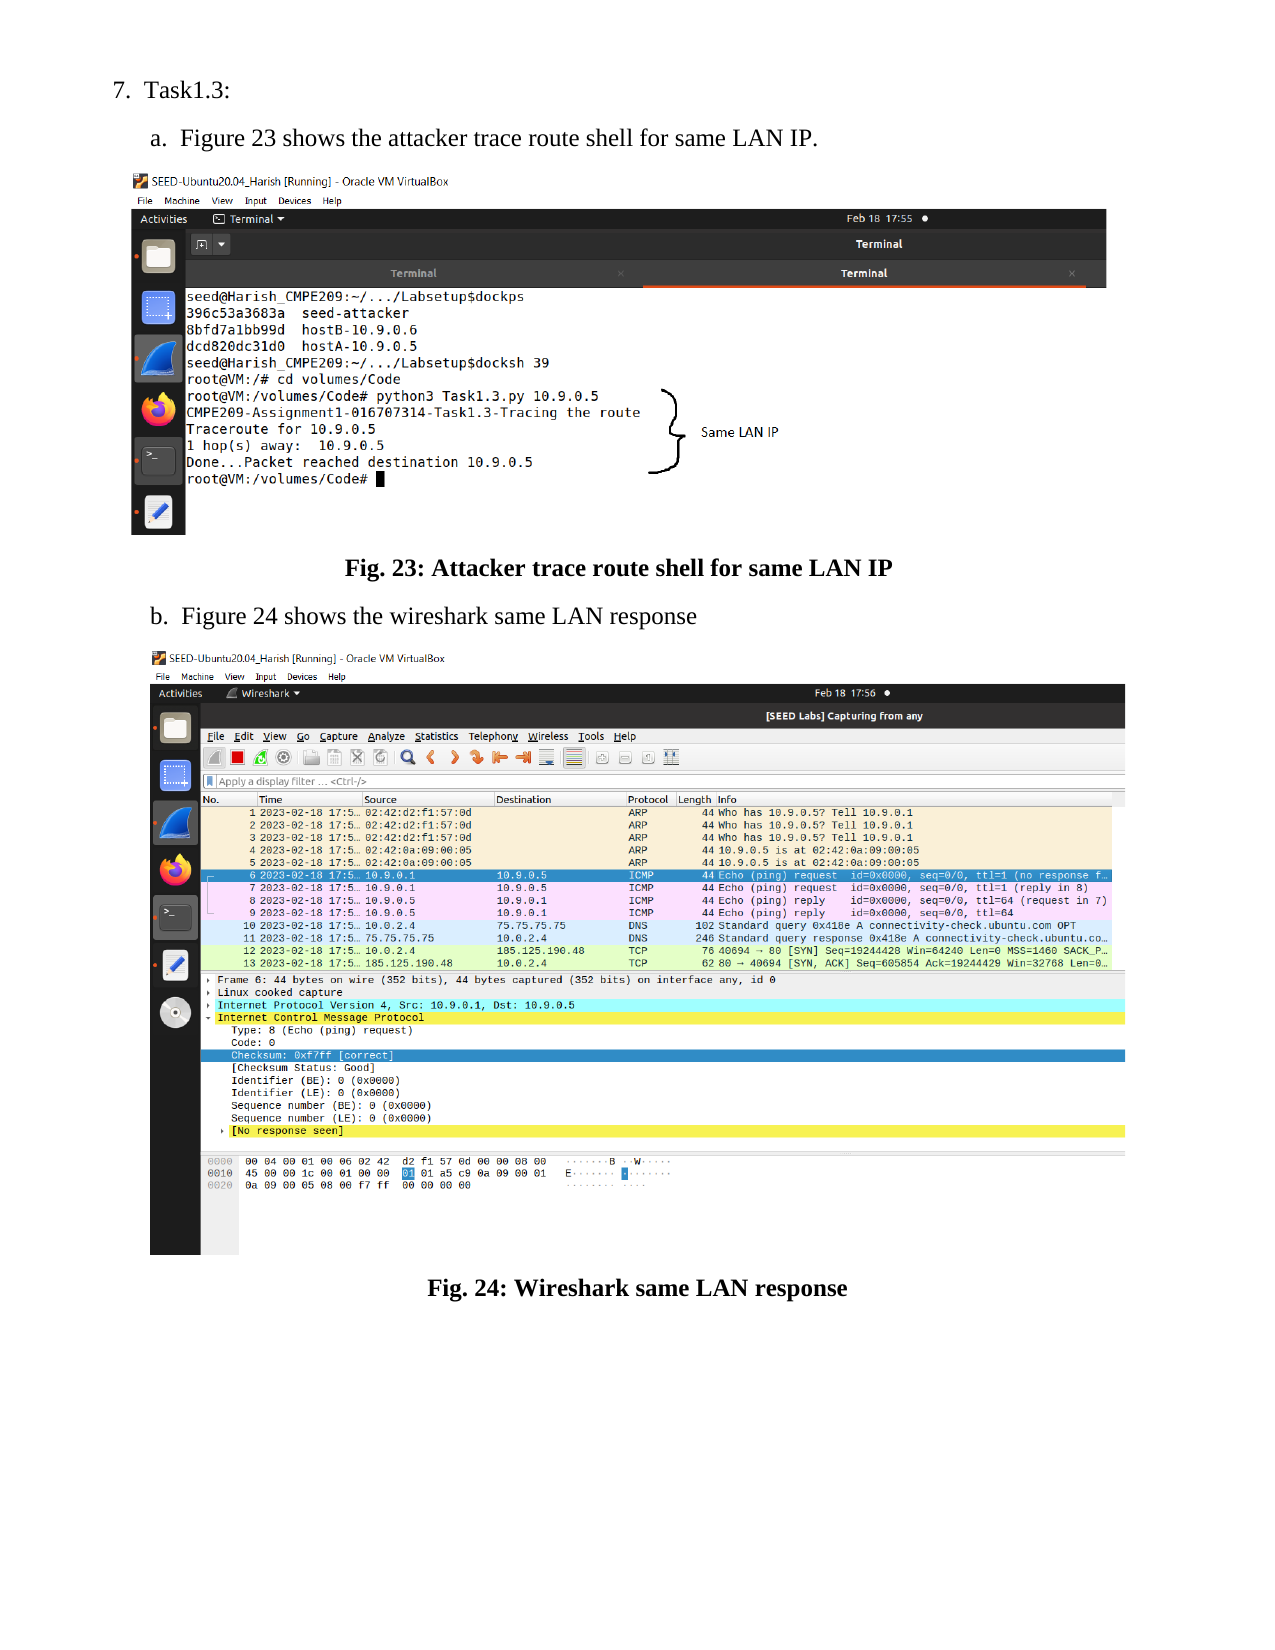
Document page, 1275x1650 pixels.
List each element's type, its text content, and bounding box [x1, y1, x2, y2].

text 7. Task1.3: [112, 75, 1125, 104]
picture [150, 648, 1125, 1255]
text Fig. 24: Wireshark same LAN response [112, 1273, 1125, 1302]
picture [131, 170, 1107, 535]
text a. Figure 23 shows the attacker trace route shell for same LAN IP. [112, 123, 1125, 151]
text b. Figure 24 shows the wireshark same LAN response [112, 601, 1125, 629]
text Fig. 23: Attacker trace route shell for same LAN IP [112, 553, 1125, 582]
